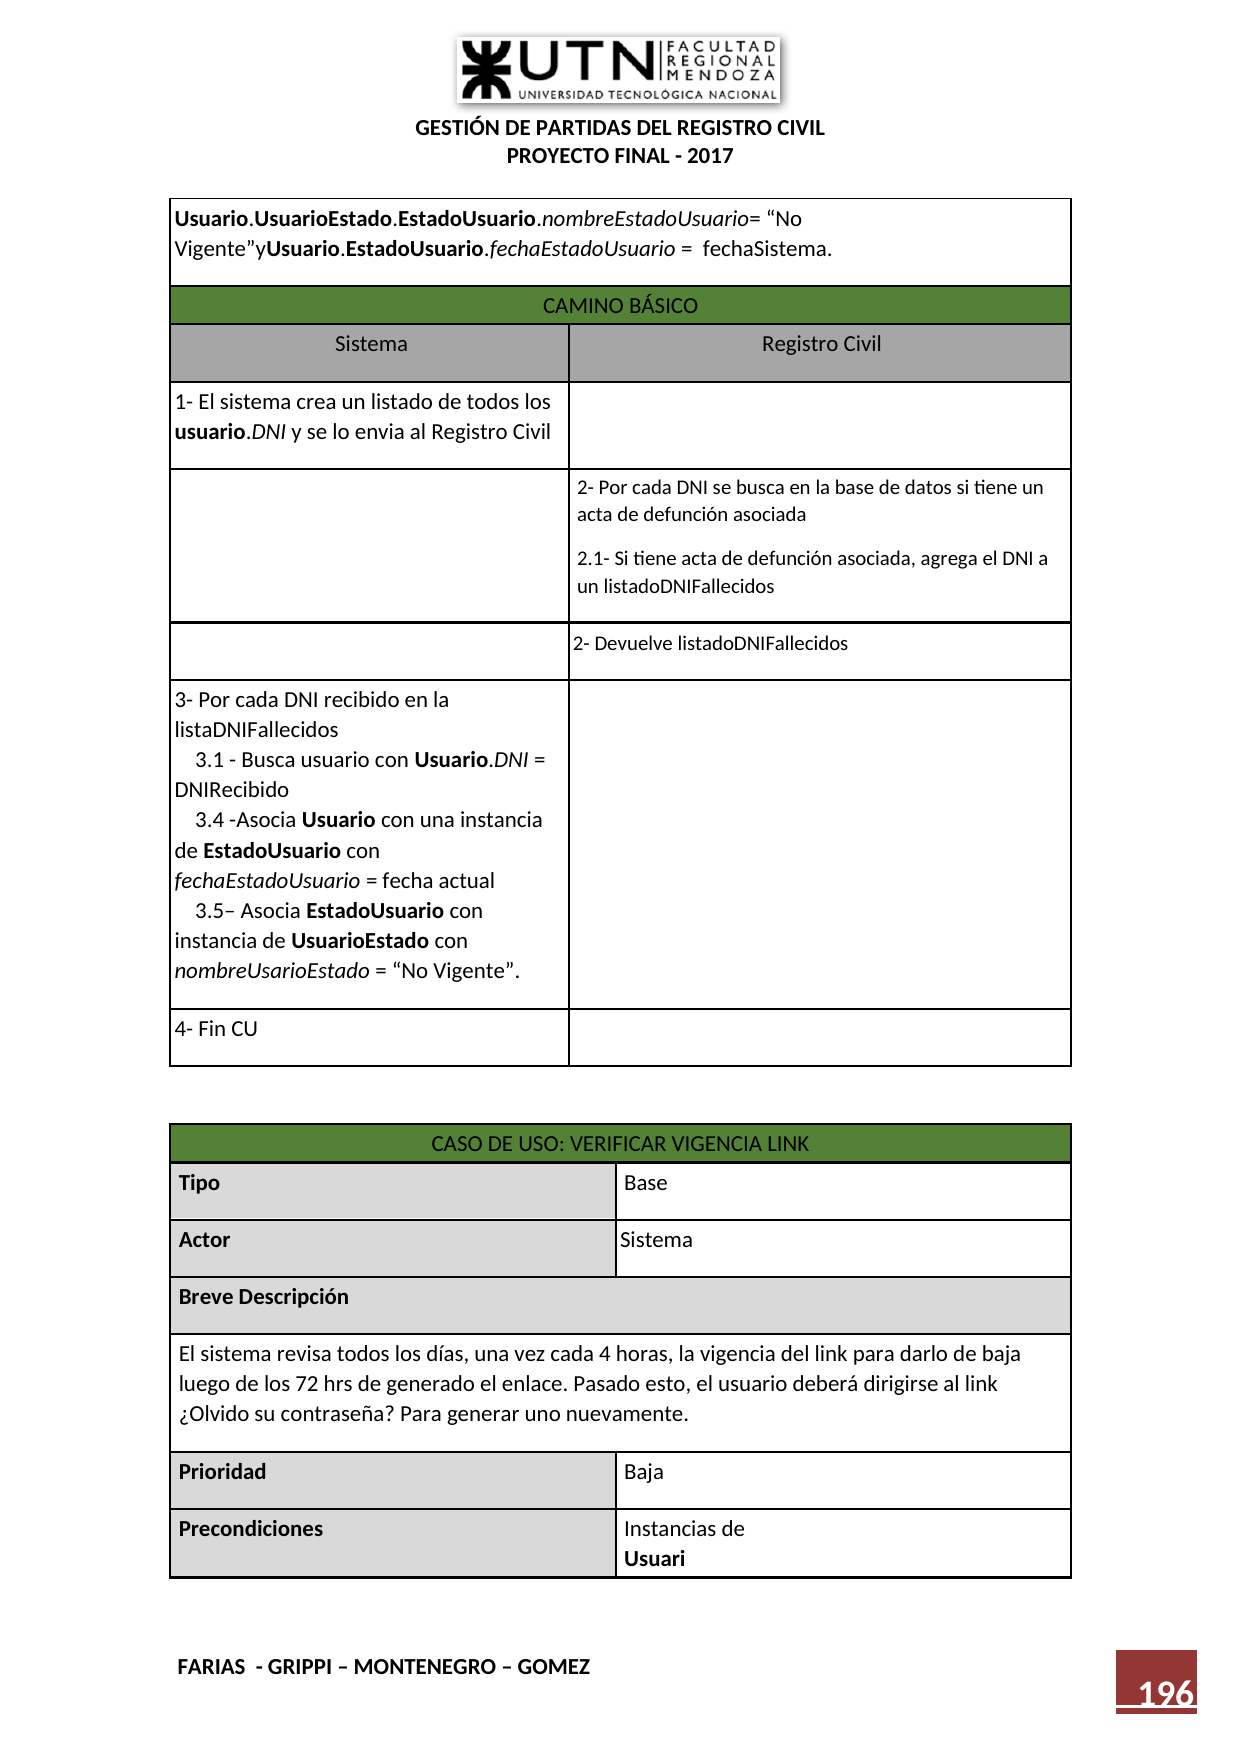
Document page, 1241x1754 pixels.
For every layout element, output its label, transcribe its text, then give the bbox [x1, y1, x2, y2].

table_cell Usuario.UsuarioEstado.EstadoUsuario.nombreEstadoUsuario= “No Vigente”yUsuario.EstadoUsuario.fechaEstadoUsuario = fechaSistema. [171, 199, 1070, 285]
table_cell [171, 624, 568, 678]
table_cell 2- Devuelve listadoDNIFallecidos [570, 624, 1070, 678]
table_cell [617, 1510, 1070, 1576]
table_cell Prioridad [171, 1453, 615, 1508]
table_cell 4- Fin CU [171, 1010, 568, 1065]
picture [449, 29, 791, 114]
table_cell Base [617, 1164, 1070, 1218]
table_cell Registro Civil [570, 325, 1070, 381]
table_cell El sistema revisa todos los días, una vez cada 4 horas, la vigencia del link para darlo de baja luego de los 72 hrs de generado el enlace. Pasado esto, el usuario deberá dirigirse al link ¿Olvido su contraseña? Para generar uno nuevamente. [171, 1335, 1070, 1451]
table_cell Actor [171, 1221, 615, 1276]
table_header CASO DE USO: VERIFICAR VIGENCIA LINK [171, 1125, 1070, 1161]
table_cell CAMINO BÁSICO [171, 287, 1070, 323]
table_cell Tipo [171, 1164, 615, 1218]
table_cell [570, 681, 1070, 1008]
table_cell Baja [617, 1453, 1070, 1508]
table_cell Breve Descripción [171, 1278, 1070, 1333]
table_cell [570, 1010, 1070, 1065]
table_cell Sistema [171, 325, 568, 381]
table_cell 3- Por cada DNI recibido en la listaDNIFallecidos 3.1 - Busca usuario con Usuario.DNI = DNIRecibido 3.4 -Asocia Usuario con una instancia de EstadoUsuario con fechaEstadoUsuario = fecha actual 3.5– Asocia EstadoUsuario con instancia de UsuarioEstado con nombreUsarioEstado = “No Vigente”. [171, 681, 568, 1008]
table_cell [570, 383, 1070, 468]
table_cell Sistema [617, 1221, 1070, 1276]
table_cell [171, 470, 568, 621]
table_cell Precondiciones [171, 1510, 615, 1576]
table_cell 1- El sistema crea un listado de todos los usuario.DNI y se lo envia al Registro Civil [171, 383, 568, 468]
table_cell 2- Por cada DNI se busca en la base de datos si tiene un acta de defunción asociada 2.1- Si tiene acta de defunción asociada, agrega el DNI a un listadoDNIFallecidos [570, 470, 1070, 621]
